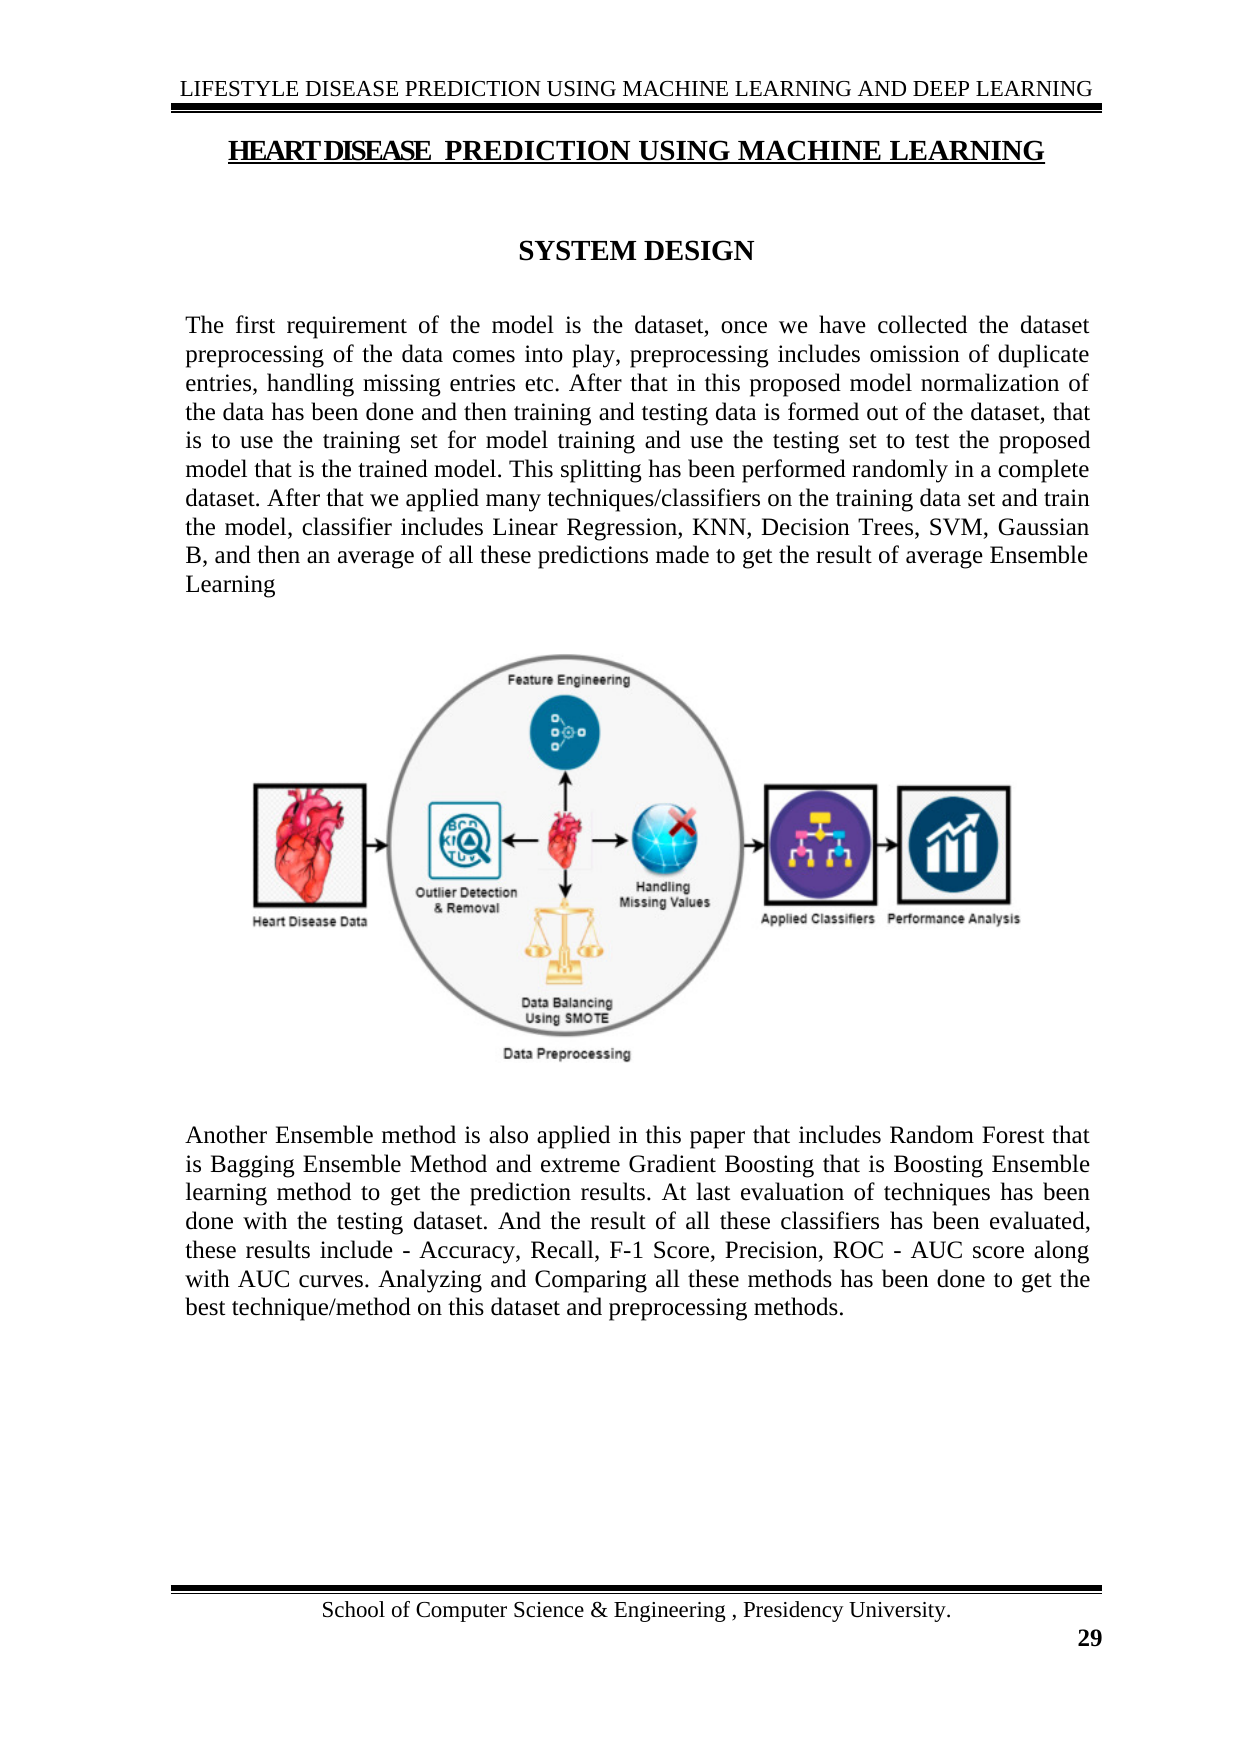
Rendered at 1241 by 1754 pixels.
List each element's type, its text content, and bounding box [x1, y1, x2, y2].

picture [251, 653, 1022, 1063]
text The first requirement of the model is the dataset, once we have collected the dataset preprocessing of the data comes into play, preprocessing includes omission of duplicate entries, handling missing entries etc. After that in this proposed model normalization of the data has been done and then training and testing data is formed out of the dataset, that is to use the training set for model training and use the testing set to test the proposed model that is the trained model. This splitting has been performed randomly in a complete dataset. After that we applied many techniques/classifiers on the training data set and train the model, classifier includes Linear Regression, KNN, Decision Trees, SVM, Gaussian B, and then an average of all these predictions made to get the result of average Ensemble Learning [185, 311, 1090, 598]
text HEART DISEASE PREDICTION USING MACHINE LEARNING [171, 133, 1102, 166]
text SYSTEM DESIGN [171, 233, 1102, 267]
text Another Ensemble method is also applied in this paper that includes Random Forest that is Bagging Ensemble Method and extreme Gradient Boosting that is Boosting Ensemble learning method to get the prediction results. At last evaluation of techniques has been done with the testing dataset. And the result of all these classifiers has been evaluated, these results include - Accuracy, Recall, F-1 Score, Precision, ROC - AUC score along with AUC curves. Analyzing and Comparing all these methods has been done to get the best technique/method on this dataset and preprocessing methods. [185, 1120, 1091, 1321]
